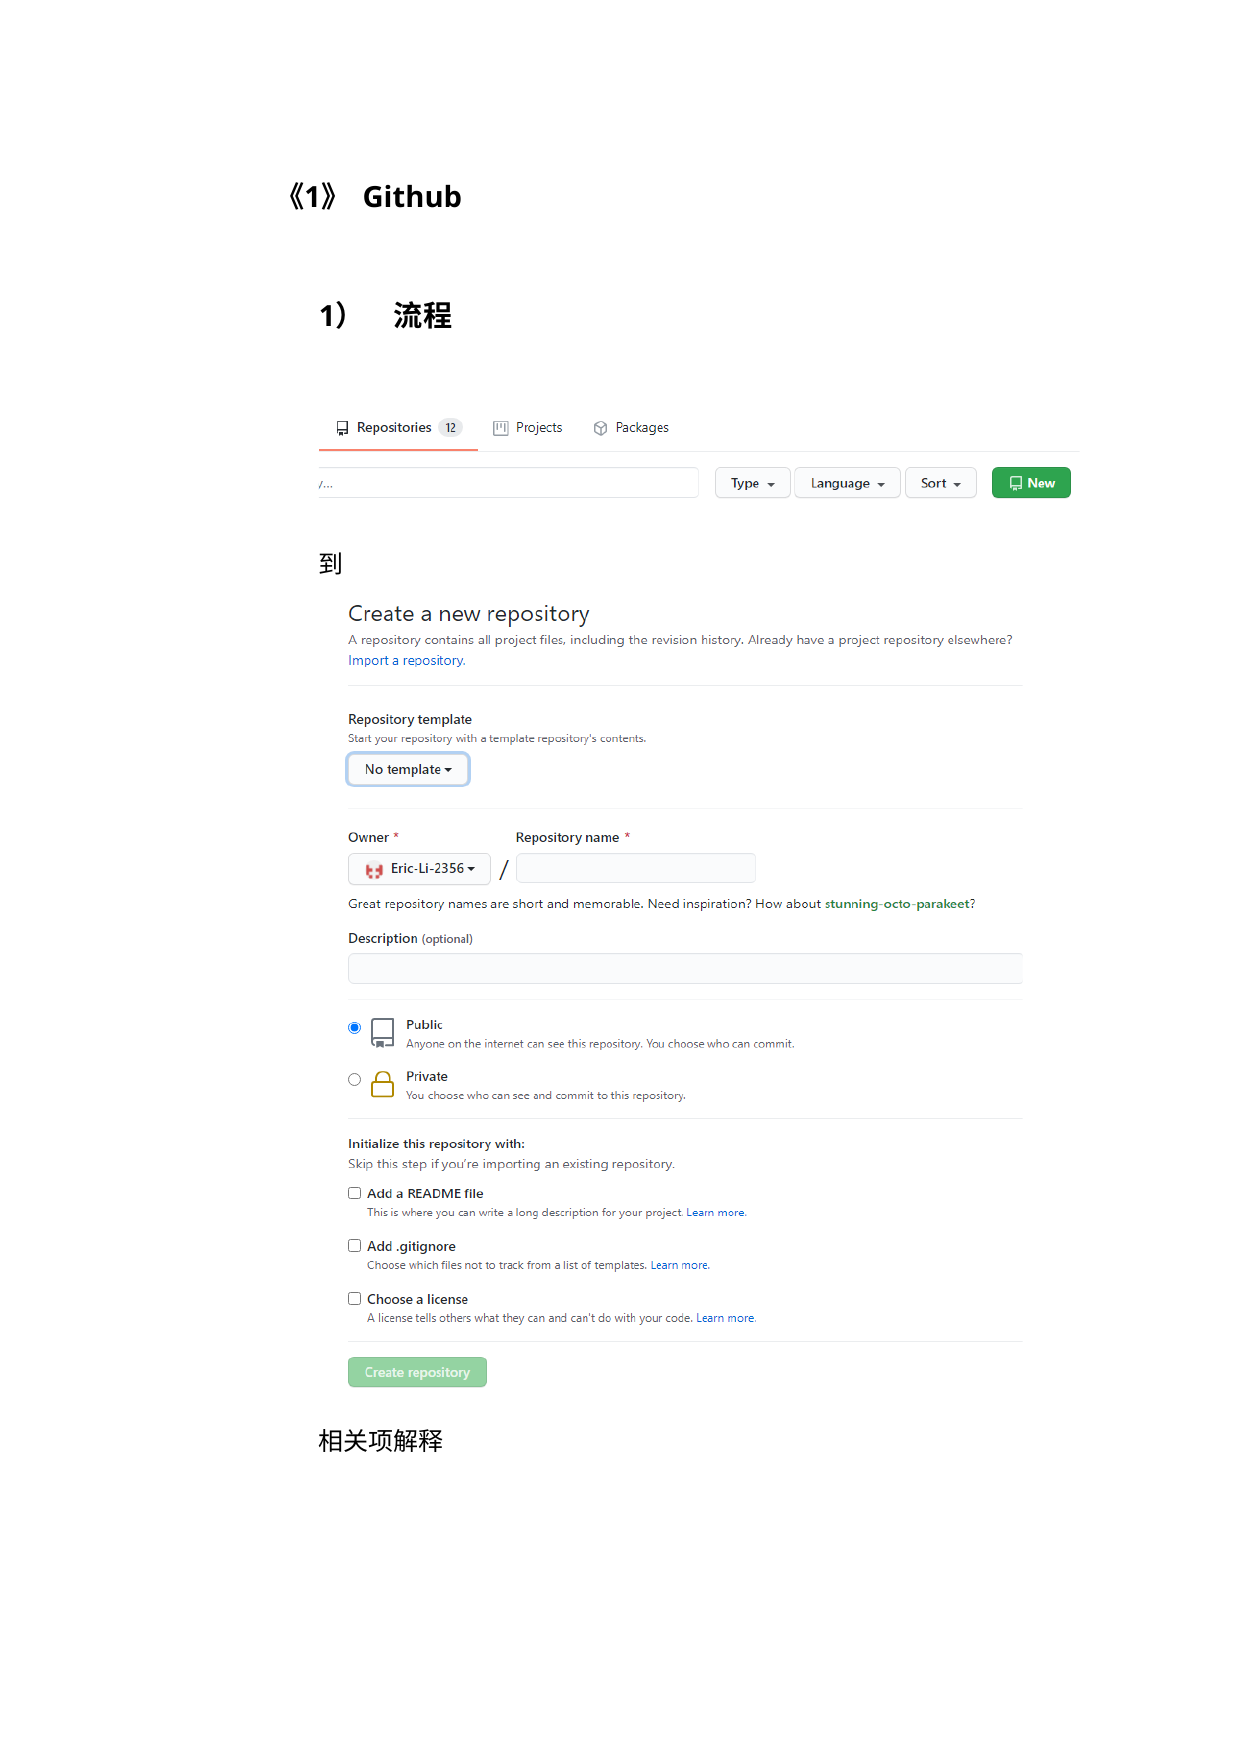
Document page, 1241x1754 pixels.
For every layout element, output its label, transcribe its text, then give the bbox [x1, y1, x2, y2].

picture [318, 399, 1080, 510]
text 到 [319, 510, 1053, 595]
subtitle 流程 [319, 281, 1053, 346]
subtitle Github [275, 162, 1053, 227]
text 相关项解释 [319, 1407, 1053, 1472]
picture [318, 594, 1023, 1406]
